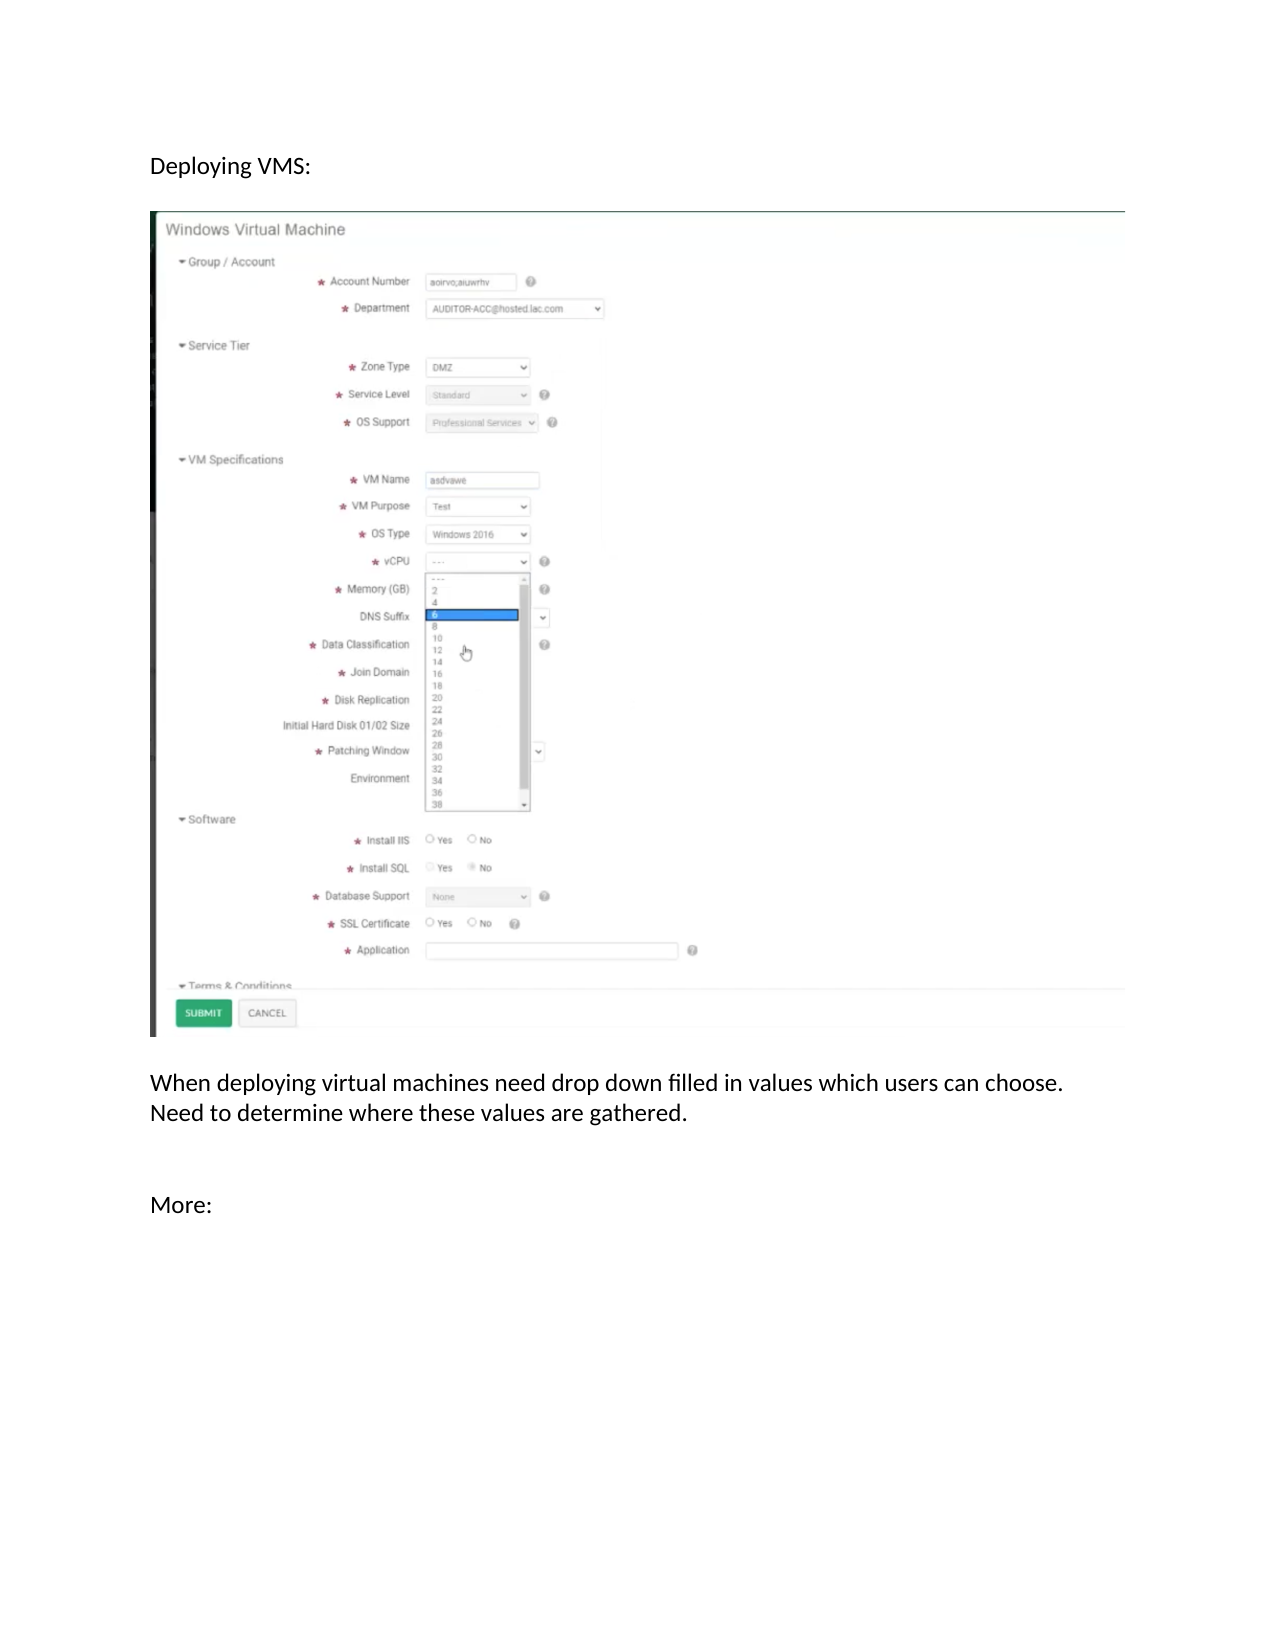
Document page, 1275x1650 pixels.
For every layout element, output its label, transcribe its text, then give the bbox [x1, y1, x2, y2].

picture [150, 211, 1125, 1037]
text Deploying VMS: [150, 150, 1125, 181]
text More: [150, 1189, 1125, 1220]
text When deploying virtual machines need drop down filled in values which users can choose. Need to determine where these values are gathered. [150, 1067, 1125, 1128]
